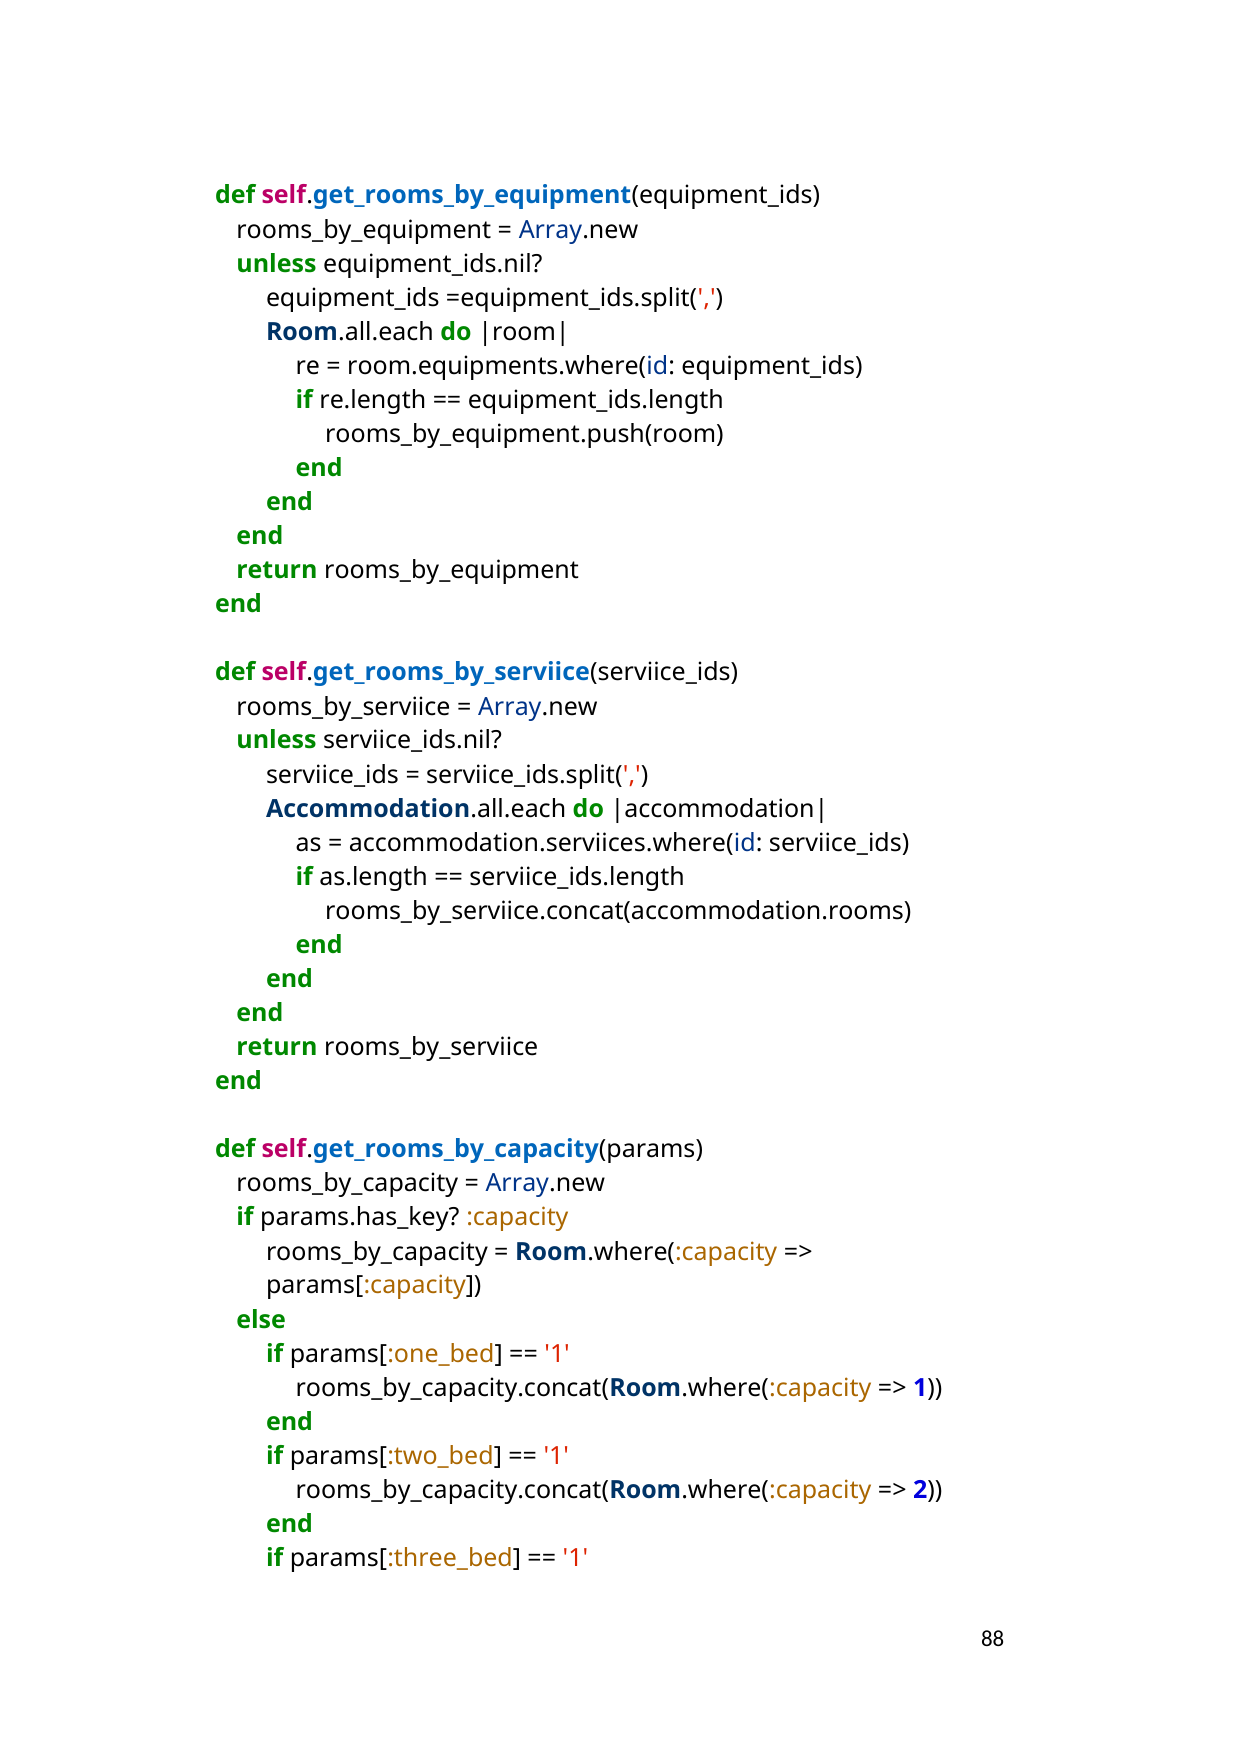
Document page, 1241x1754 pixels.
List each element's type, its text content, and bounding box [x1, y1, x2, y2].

text if params.has_key? :capacity [236, 1199, 1004, 1233]
text end [295, 927, 1004, 961]
text def self.get_rooms_by_equipment(equipment_ids) [215, 177, 1004, 211]
text def self.get_rooms_by_capacity(params) [215, 1131, 1004, 1165]
text rooms_by_capacity = Array.new [236, 1165, 1004, 1199]
text end [266, 1403, 1004, 1437]
text rooms_by_serviice = Array.new [236, 688, 1004, 722]
text end [266, 961, 1004, 995]
text end [215, 1063, 1004, 1097]
text Room.all.each do |room| [266, 313, 1004, 347]
text return rooms_by_serviice [236, 1029, 1004, 1063]
text end [266, 484, 1004, 518]
text rooms_by_capacity.concat(Room.where(:capacity => 2)) [295, 1472, 1004, 1506]
text rooms_by_equipment = Array.new [236, 211, 1004, 245]
text serviice_ids = serviice_ids.split(',') [266, 756, 1004, 790]
text end [295, 450, 1004, 484]
text unless equipment_ids.nil? [236, 245, 1004, 279]
text Accommodation.all.each do |accommodation| [266, 790, 1004, 824]
text rooms_by_serviice.concat(accommodation.rooms) [325, 892, 1004, 927]
text rooms_by_capacity.concat(Room.where(:capacity => 1)) [295, 1369, 1004, 1403]
text end [236, 518, 1004, 552]
text unless serviice_ids.nil? [236, 722, 1004, 756]
text if params[:two_bed] == '1' [266, 1437, 1004, 1472]
text if params[:one_bed] == '1' [266, 1335, 1004, 1369]
text def self.get_rooms_by_serviice(serviice_ids) [215, 654, 1004, 688]
text rooms_by_capacity = Room.where(:capacity => params[:capacity]) [266, 1233, 1004, 1301]
text end [215, 586, 1004, 620]
text if re.length == equipment_ids.length [295, 382, 1004, 416]
text end [236, 995, 1004, 1029]
text equipment_ids =equipment_ids.split(',') [266, 279, 1004, 313]
text if as.length == serviice_ids.length [295, 858, 1004, 892]
text return rooms_by_equipment [236, 552, 1004, 586]
text rooms_by_equipment.push(room) [325, 416, 1004, 450]
text end [266, 1506, 1004, 1540]
text if params[:three_bed] == '1' [266, 1540, 1004, 1574]
text else [236, 1301, 1004, 1335]
text re = room.equipments.where(id: equipment_ids) [295, 347, 1004, 382]
text as = accommodation.serviices.where(id: serviice_ids) [295, 824, 1004, 858]
